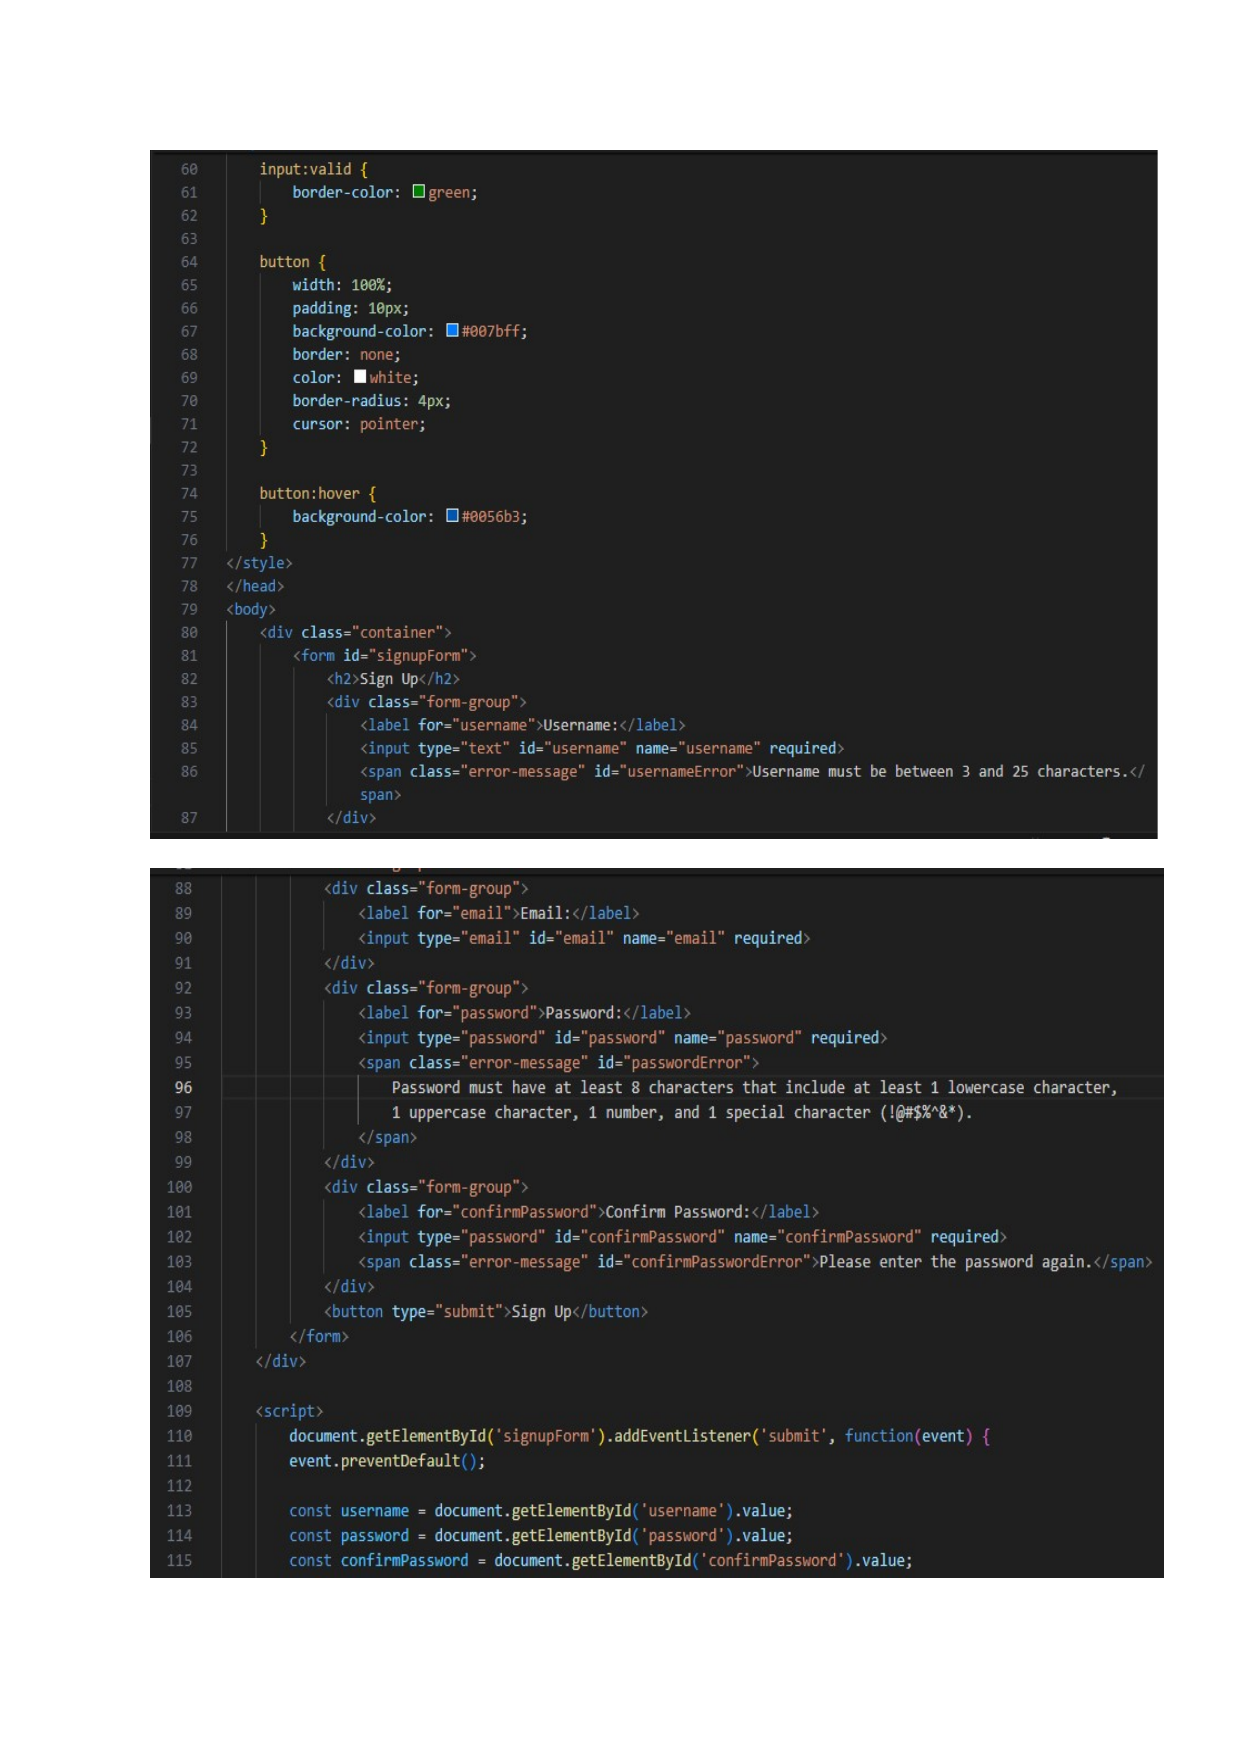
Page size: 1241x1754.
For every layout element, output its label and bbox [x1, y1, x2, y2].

picture [150, 868, 1164, 1578]
picture [150, 150, 1158, 839]
